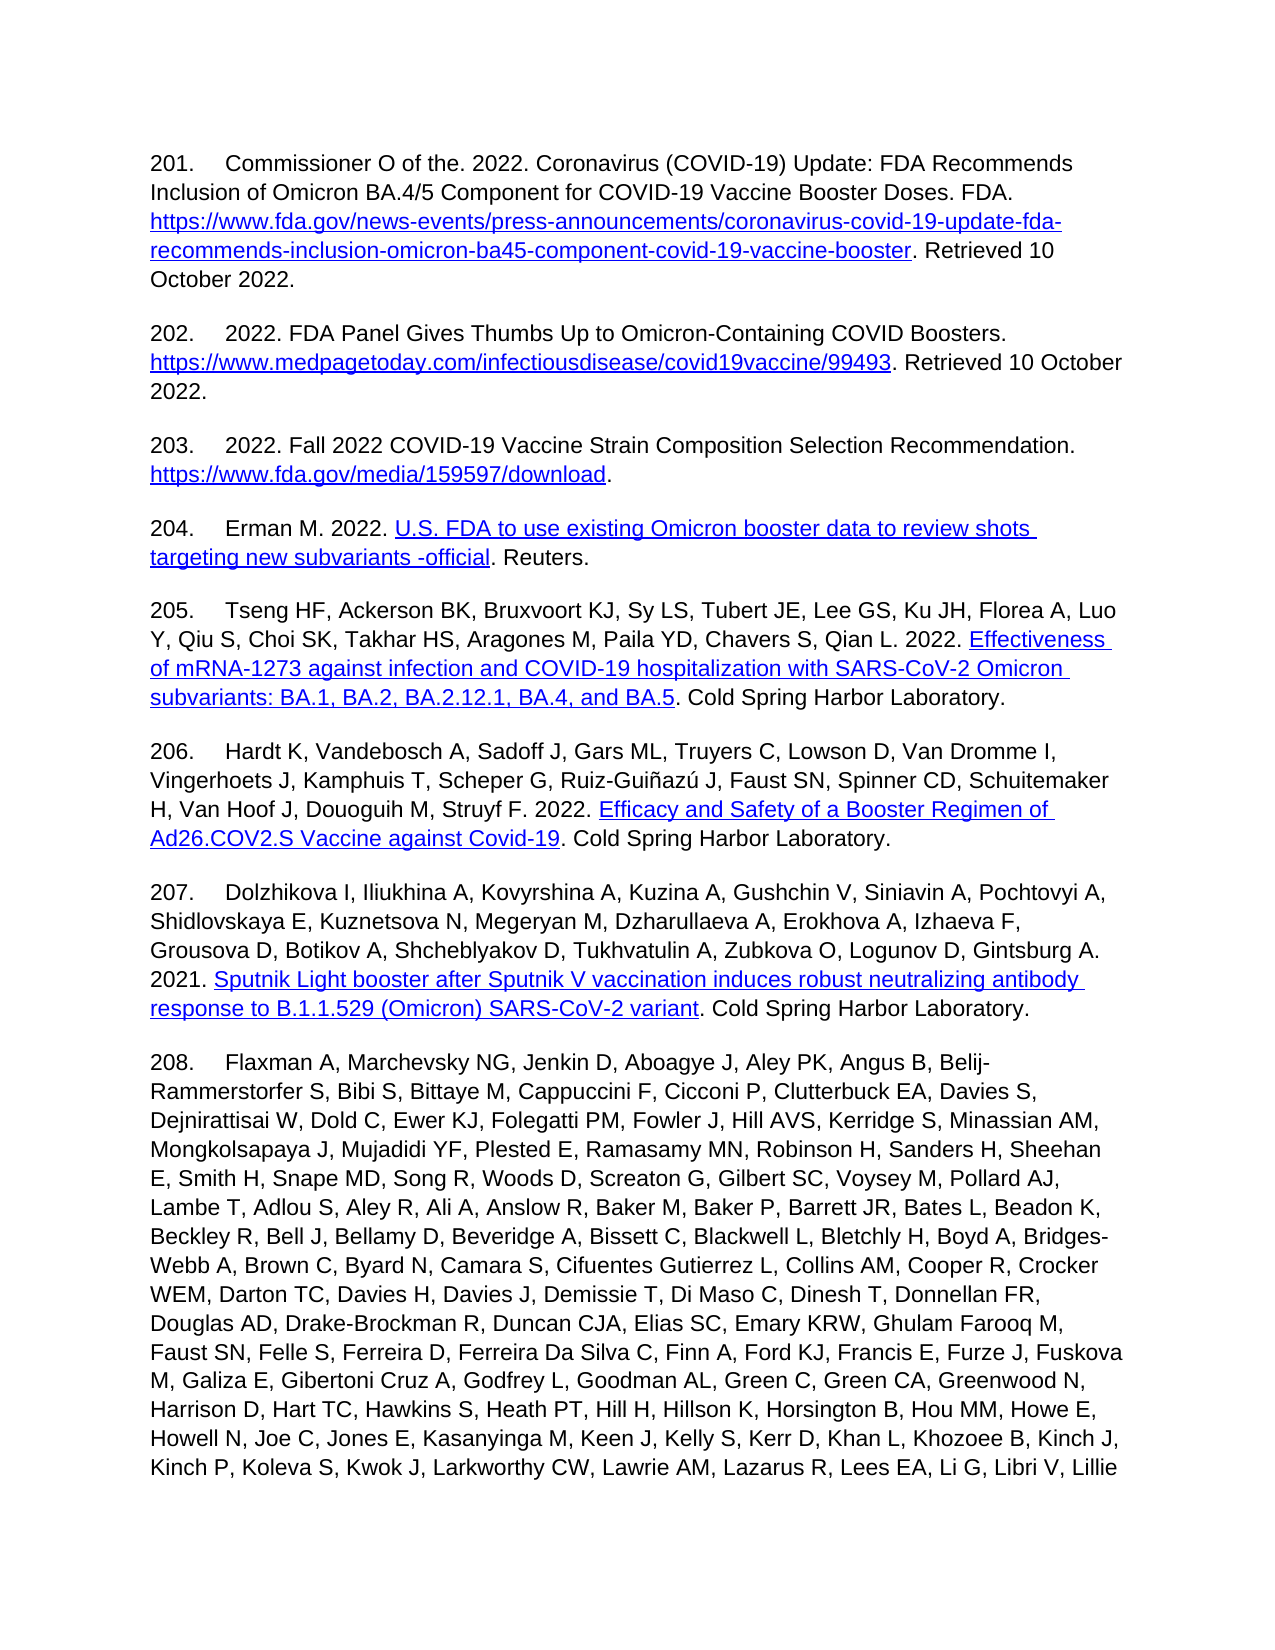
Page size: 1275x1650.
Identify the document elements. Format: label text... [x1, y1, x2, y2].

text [150, 1049, 1125, 1481]
text 206. Hardt K, Vandebosch A, Sadoff J, Gars ML, Truyers C, Lowson D, Van Dromme I, Vingerhoets J, Kamphuis T, Scheper G, Ruiz-Guiñazú J, Faust SN, Spinner CD, Schuitemaker H, Van Hoof J, Douoguih M, Struyf F. 2022. Efficacy and Safety of a Booster Regimen of Ad26.COV2.S Vaccine against Covid-19. Cold Spring Harbor Laboratory. [150, 738, 1125, 852]
text 202. 2022. FDA Panel Gives Thumbs Up to Omicron-Containing COVID Boosters. https://www.medpagetoday.com/infectiousdisease/covid19vaccine/99493. Retrieved 10 October 2022. [150, 320, 1125, 404]
text 201. Commissioner O of the. 2022. Coronavirus (COVID-19) Update: FDA Recommends Inclusion of Omicron BA.4/5 Component for COVID-19 Vaccine Booster Doses. FDA. https://www.fda.gov/news-events/press-announcements/coronavirus-covid-19-update-fda-recommends-inclusion-omicron-ba45-component-covid-19-vaccine-booster. Retrieved 10 October 2022. [150, 150, 1125, 292]
text 207. Dolzhikova I, Iliukhina A, Kovyrshina A, Kuzina A, Gushchin V, Siniavin A, Pochtovyi A, Shidlovskaya E, Kuznetsova N, Megeryan M, Dzharullaeva A, Erokhova A, Izhaeva F, Grousova D, Botikov A, Shcheblyakov D, Tukhvatulin A, Zubkova O, Logunov D, Gintsburg A. 2021. Sputnik Light booster after Sputnik V vaccination induces robust neutralizing antibody response to B.1.1.529 (Omicron) SARS-CoV-2 variant. Cold Spring Harbor Laboratory. [150, 879, 1125, 1021]
text 203. 2022. Fall 2022 COVID-19 Vaccine Strain Composition Selection Recommendation. https://www.fda.gov/media/159597/download. [150, 432, 1125, 487]
text 205. Tseng HF, Ackerson BK, Bruxvoort KJ, Sy LS, Tubert JE, Lee GS, Ku JH, Florea A, Luo Y, Qiu S, Choi SK, Takhar HS, Aragones M, Paila YD, Chavers S, Qian L. 2022. Effectiveness of mRNA-1273 against infection and COVID-19 hospitalization with SARS-CoV-2 Omicron subvariants: BA.1, BA.2, BA.2.12.1, BA.4, and BA.5. Cold Spring Harbor Laboratory. [150, 597, 1125, 711]
text 204. Erman M. 2022. U.S. FDA to use existing Omicron booster data to review shots targeting new subvariants -official. Reuters. [150, 514, 1125, 570]
